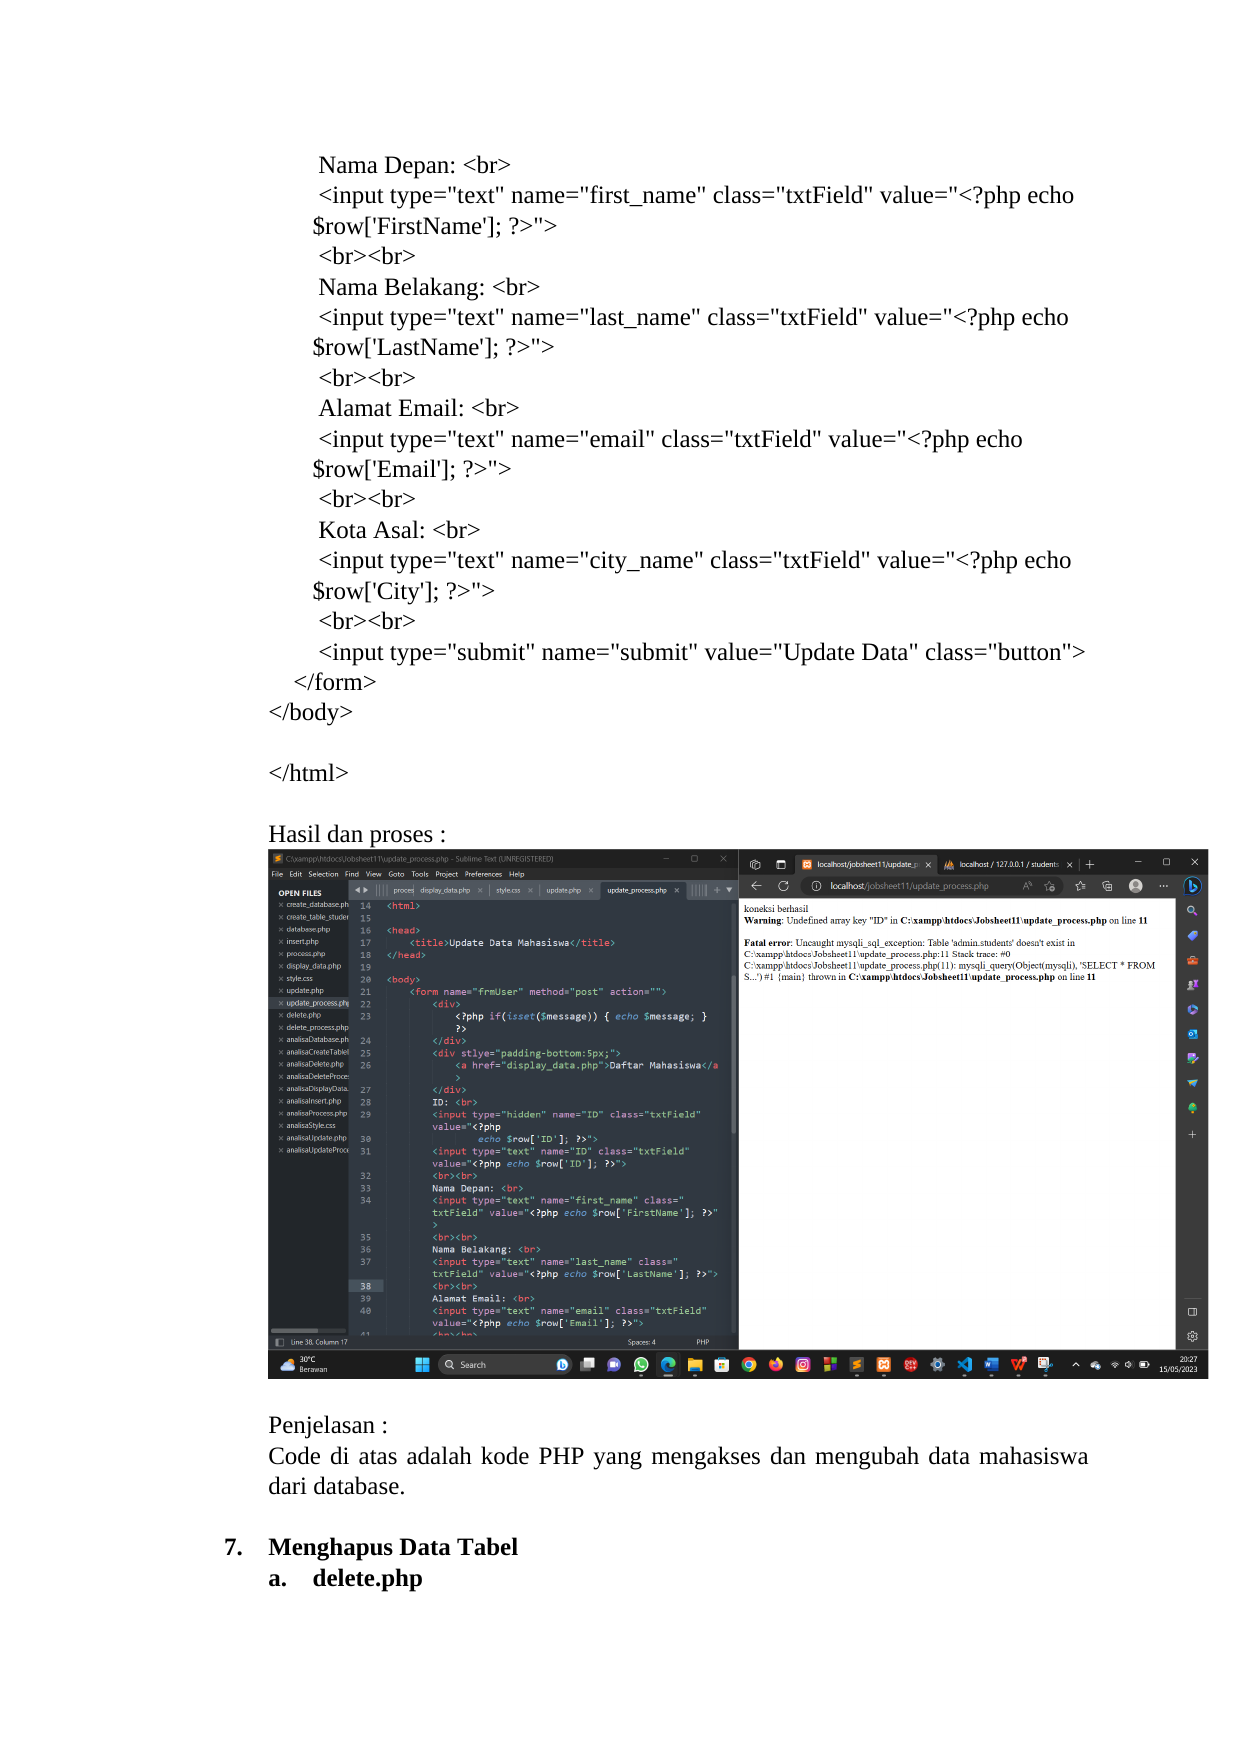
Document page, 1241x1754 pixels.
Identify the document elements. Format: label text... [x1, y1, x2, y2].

list <input type="text" name="city_name" class="txtField" value="<?php echo $row['City']; ?>"> [268, 545, 1090, 604]
list Nama Belakang: <br> [268, 272, 1090, 300]
list </html> [268, 758, 1090, 787]
list </body> [268, 697, 1090, 726]
picture [268, 849, 1209, 1379]
list Alamat Email: <br> [268, 393, 1090, 422]
list <br><br> [268, 363, 1090, 392]
list <input type="text" name="last_name" class="txtField" value="<?php echo $row['LastName']; ?>"> [268, 302, 1090, 361]
list <br><br> [268, 241, 1090, 270]
list <br><br> [268, 484, 1090, 513]
list Penjelasan : [268, 1411, 1090, 1439]
list <input type="text" name="first_name" class="txtField" value="<?php echo $row['FirstName']; ?>"> [268, 180, 1090, 239]
list Nama Depan: <br> [268, 150, 1090, 179]
list Code di atas adalah kode PHP yang mengakses dan mengubah data mahasiswa dari database. [268, 1441, 1090, 1500]
list delete.php [268, 1563, 1090, 1591]
list <br><br> [268, 606, 1090, 635]
list Menghapus Data Tabel [224, 1532, 1090, 1561]
list Kota Asal: <br> [268, 515, 1090, 544]
list </form> [268, 667, 1090, 696]
list Hasil dan proses : [268, 819, 1090, 848]
list <input type="submit" name="submit" value="Update Data" class="button"> [268, 637, 1090, 665]
list <input type="text" name="email" class="txtField" value="<?php echo $row['Email']; ?>"> [268, 424, 1090, 483]
